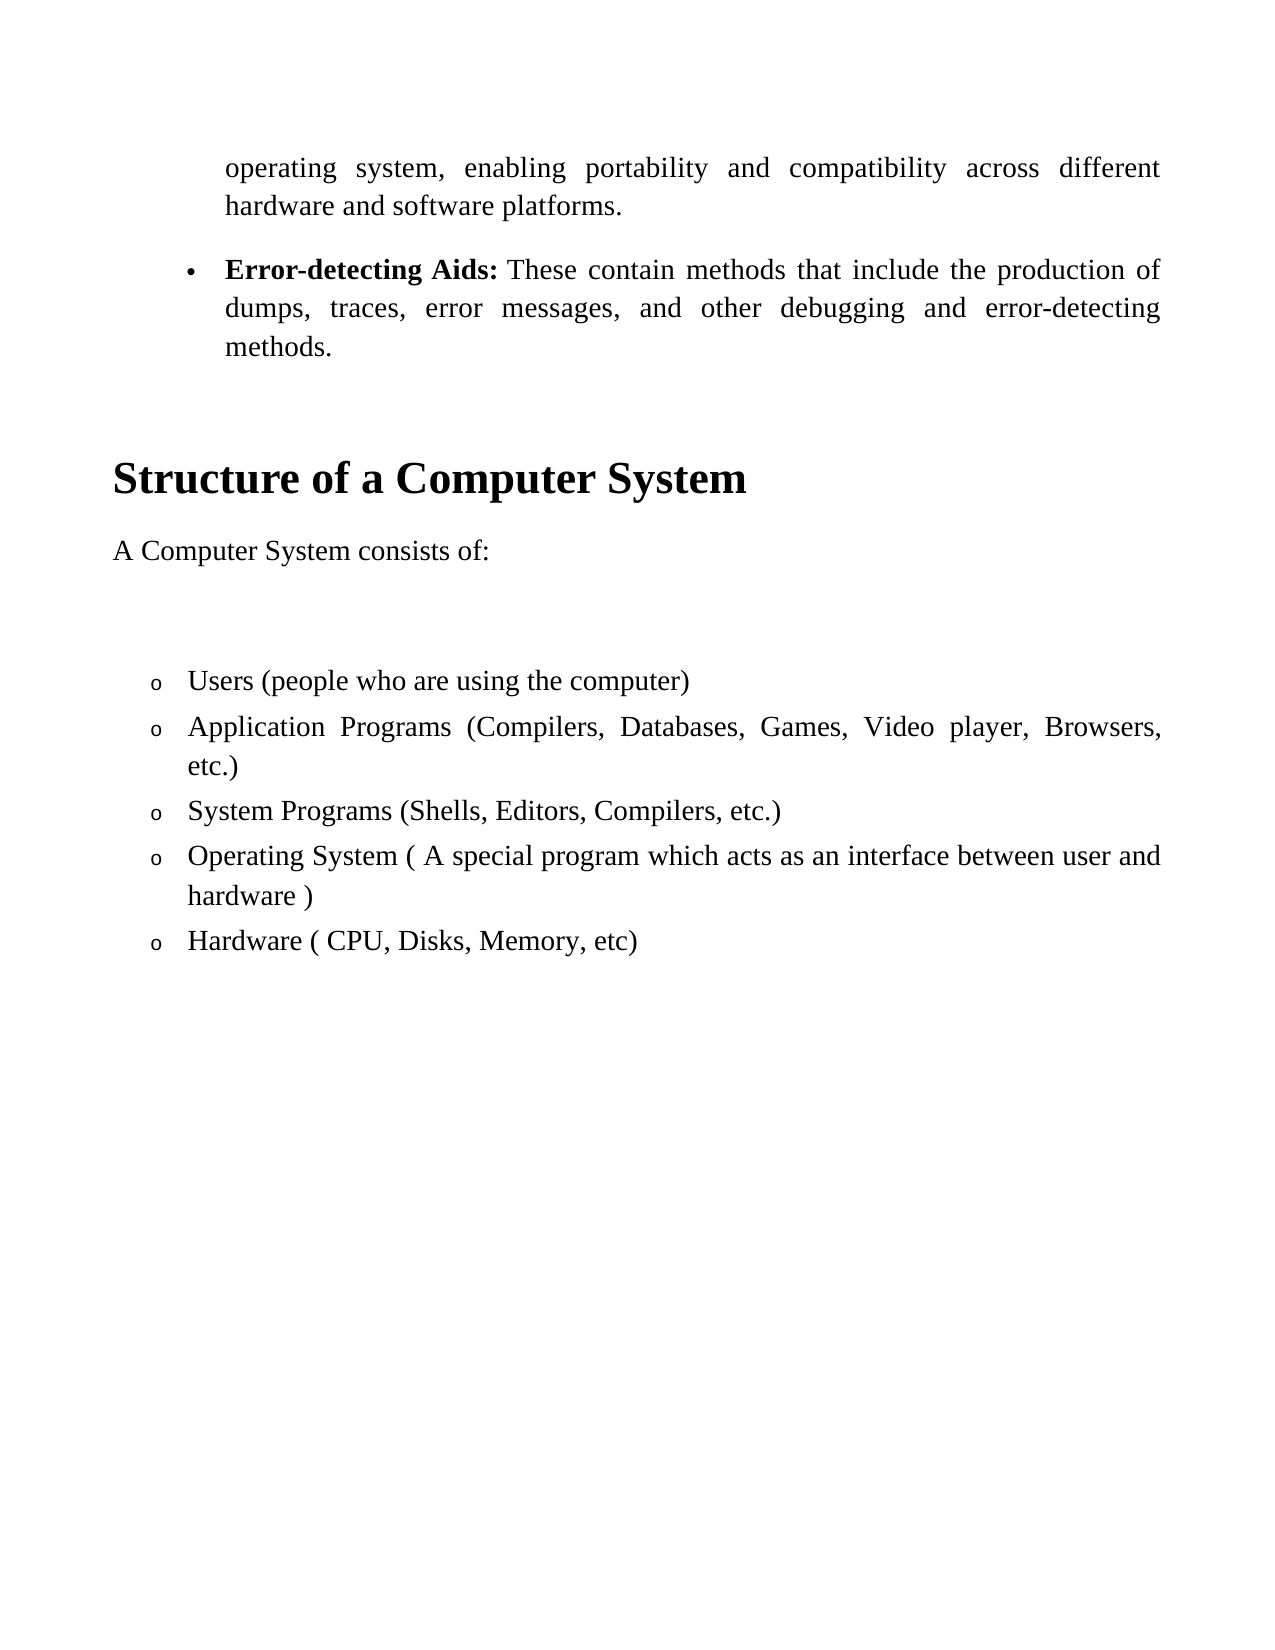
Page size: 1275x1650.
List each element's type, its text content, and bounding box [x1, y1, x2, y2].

list Error-detecting Aids: These contain methods that include the production of dumps, traces, error messages, and other debugging and error-detecting methods. [187, 252, 1162, 363]
list System Programs (Shells, Editors, Compilers, etc.) [150, 788, 1162, 827]
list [187, 150, 1162, 222]
list Users (people who are using the computer) [150, 658, 1162, 697]
list Operating System ( A special program which acts as an interface between user and hardware ) [150, 833, 1162, 911]
list Hardware ( CPU, Disks, Memory, etc) [150, 917, 1162, 956]
subtitle Structure of a Computer System [112, 451, 1162, 503]
text A Computer System consists of: [112, 533, 1162, 566]
list Application Programs (Compilers, Databases, Games, Video player, Browsers, etc.) [150, 703, 1162, 781]
